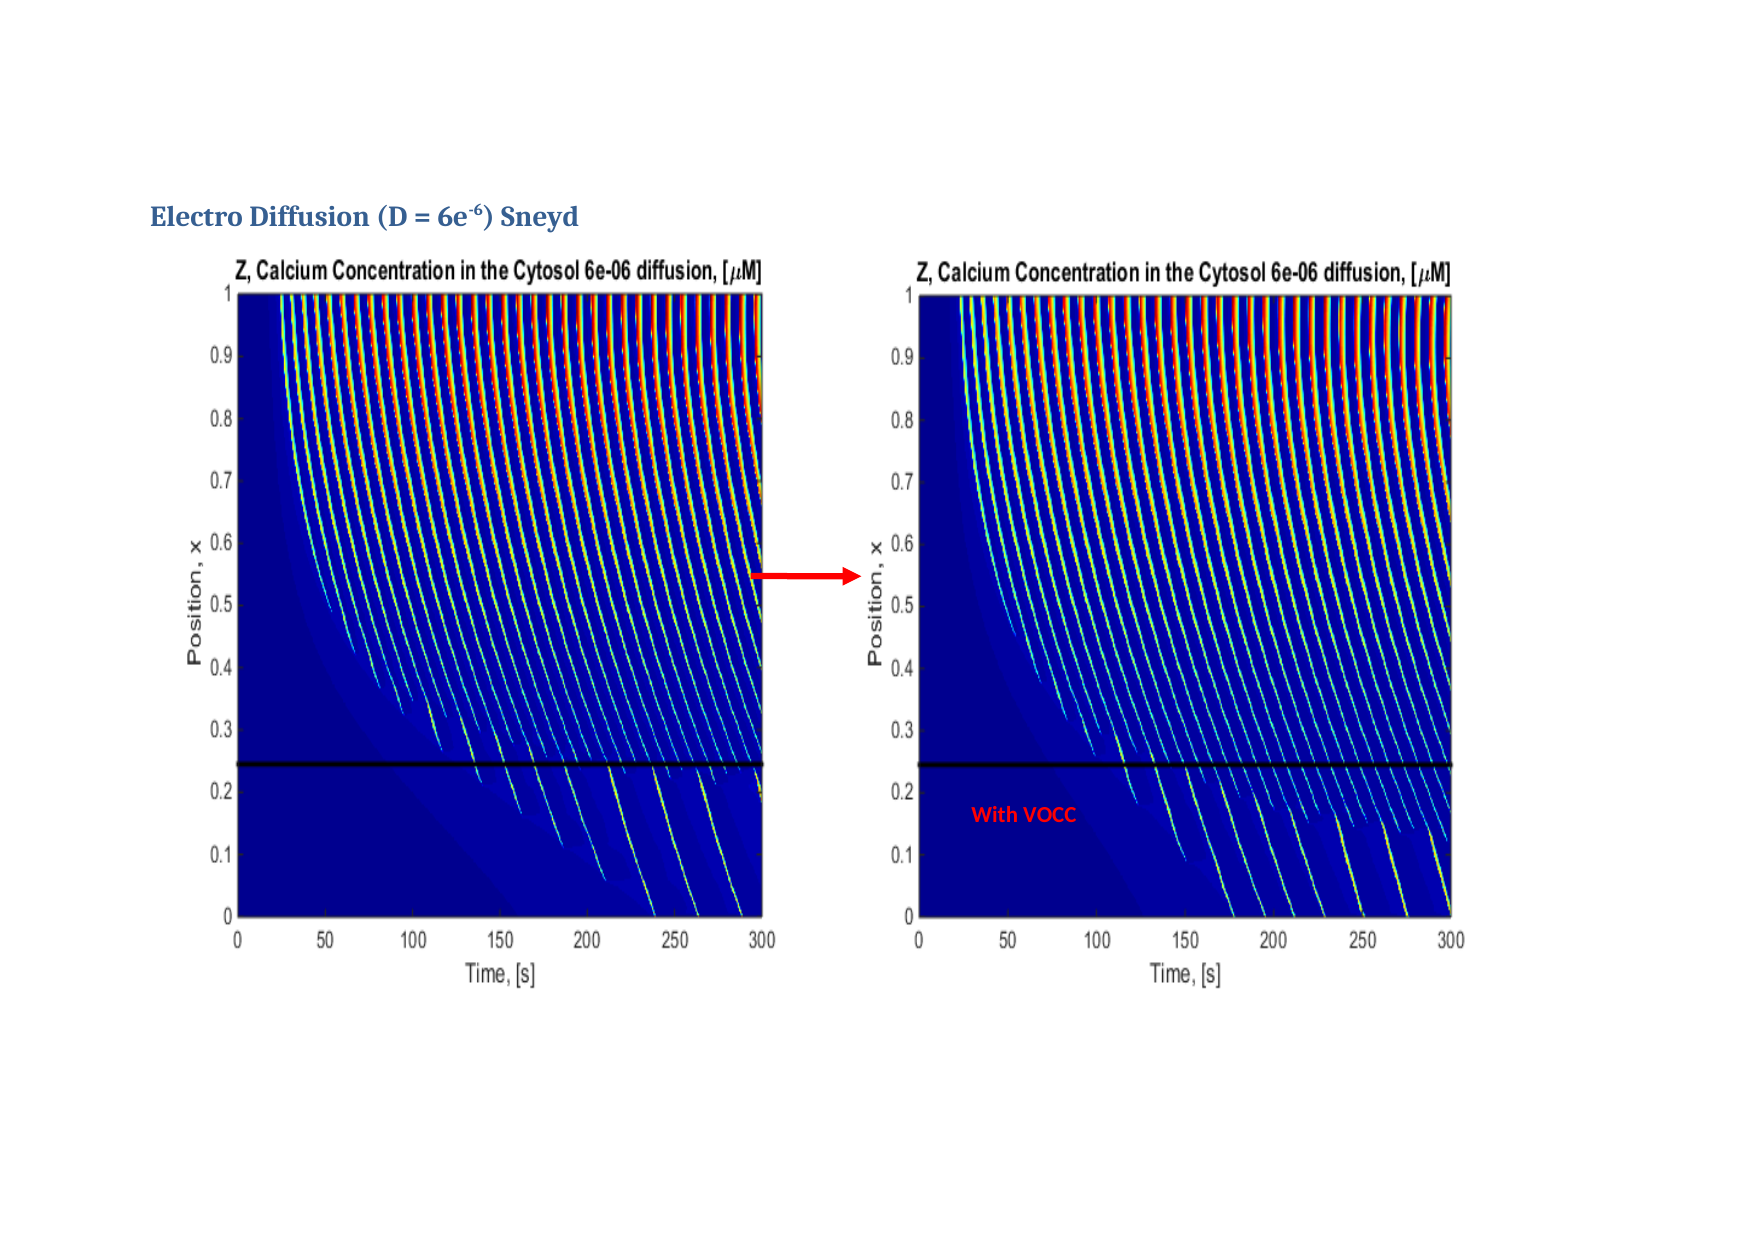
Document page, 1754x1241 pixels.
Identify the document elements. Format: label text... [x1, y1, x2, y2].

subtitle Electro Diffusion (D = 6e-6) Sneyd [150, 200, 1604, 233]
picture [830, 241, 1515, 1001]
picture [150, 238, 826, 1001]
